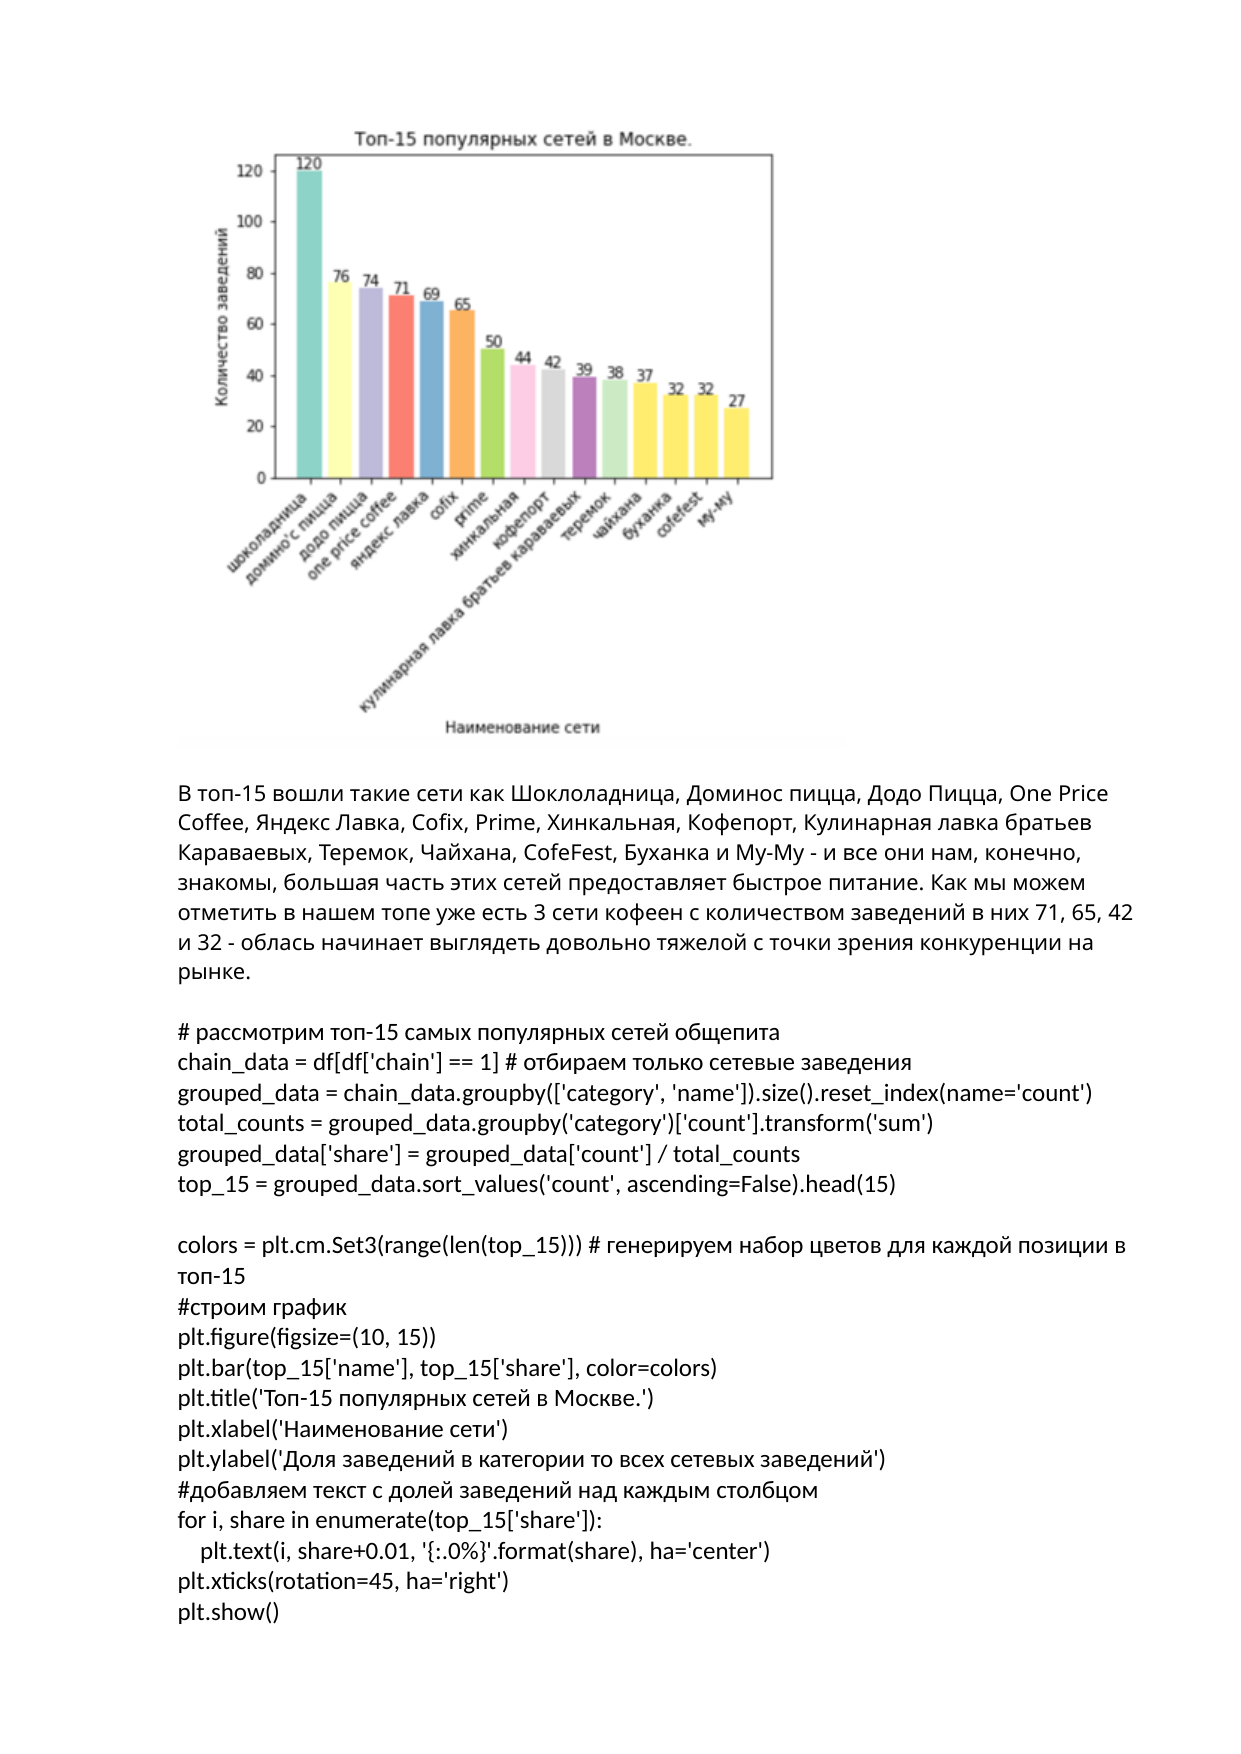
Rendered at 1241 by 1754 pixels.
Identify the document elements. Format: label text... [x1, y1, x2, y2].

text top_15 = grouped_data.sort_values('count', ascending=False).head(15) [177, 1168, 1152, 1199]
text plt.show() [177, 1596, 1152, 1626]
text grouped_data['share'] = grouped_data['count'] / total_counts [177, 1138, 1152, 1168]
text plt.bar(top_15['name'], top_15['share'], color=colors) [177, 1352, 1152, 1382]
text В топ-15 вошли такие сети как Шоклоладница, Доминос пицца, Додо Пицца, One Price Coffee, Яндекс Лавка, Cofix, Prime, Хинкальная, Кофепорт, Кулинарная лавка братьев Караваевых, Теремок, Чайхана, CofeFest, Буханка и Му-Му - и все они нам, конечно, знакомы, большая часть этих сетей предоставляет быстрое питание. Как мы можем отметить в нашем топе уже есть 3 сети кофеен с количеством заведений в них 71, 65, 42 и 32 - облась начинает выглядеть довольно тяжелой с точки зрения конкуренции на рынке. [177, 778, 1152, 986]
text # рассмотрим топ-15 самых популярных сетей общепита [177, 1016, 1152, 1046]
picture [177, 118, 847, 748]
text plt.figure(figsize=(10, 15)) [177, 1321, 1152, 1352]
text for i, share in enumerate(top_15['share']): [177, 1504, 1152, 1535]
text #строим график [177, 1291, 1152, 1321]
text plt.ylabel('Доля заведений в категории то всех сетевых заведений') [177, 1443, 1152, 1474]
text plt.xticks(rotation=45, ha='right') [177, 1565, 1152, 1596]
text plt.text(i, share+0.01, '{:.0%}'.format(share), ha='center') [177, 1535, 1152, 1565]
text colors = plt.cm.Set3(range(len(top_15))) # генерируем набор цветов для каждой позиции в топ-15 [177, 1229, 1152, 1291]
text #добавляем текст с долей заведений над каждым столбцом [177, 1474, 1152, 1504]
text plt.xlabel('Наименование сети') [177, 1413, 1152, 1443]
text chain_data = df[df['chain'] == 1] # отбираем только сетевые заведения [177, 1046, 1152, 1077]
text plt.title('Топ-15 популярных сетей в Москве.') [177, 1382, 1152, 1413]
text total_counts = grouped_data.groupby('category')['count'].transform('sum') [177, 1107, 1152, 1138]
text grouped_data = chain_data.groupby(['category', 'name']).size().reset_index(name='count') [177, 1077, 1152, 1107]
